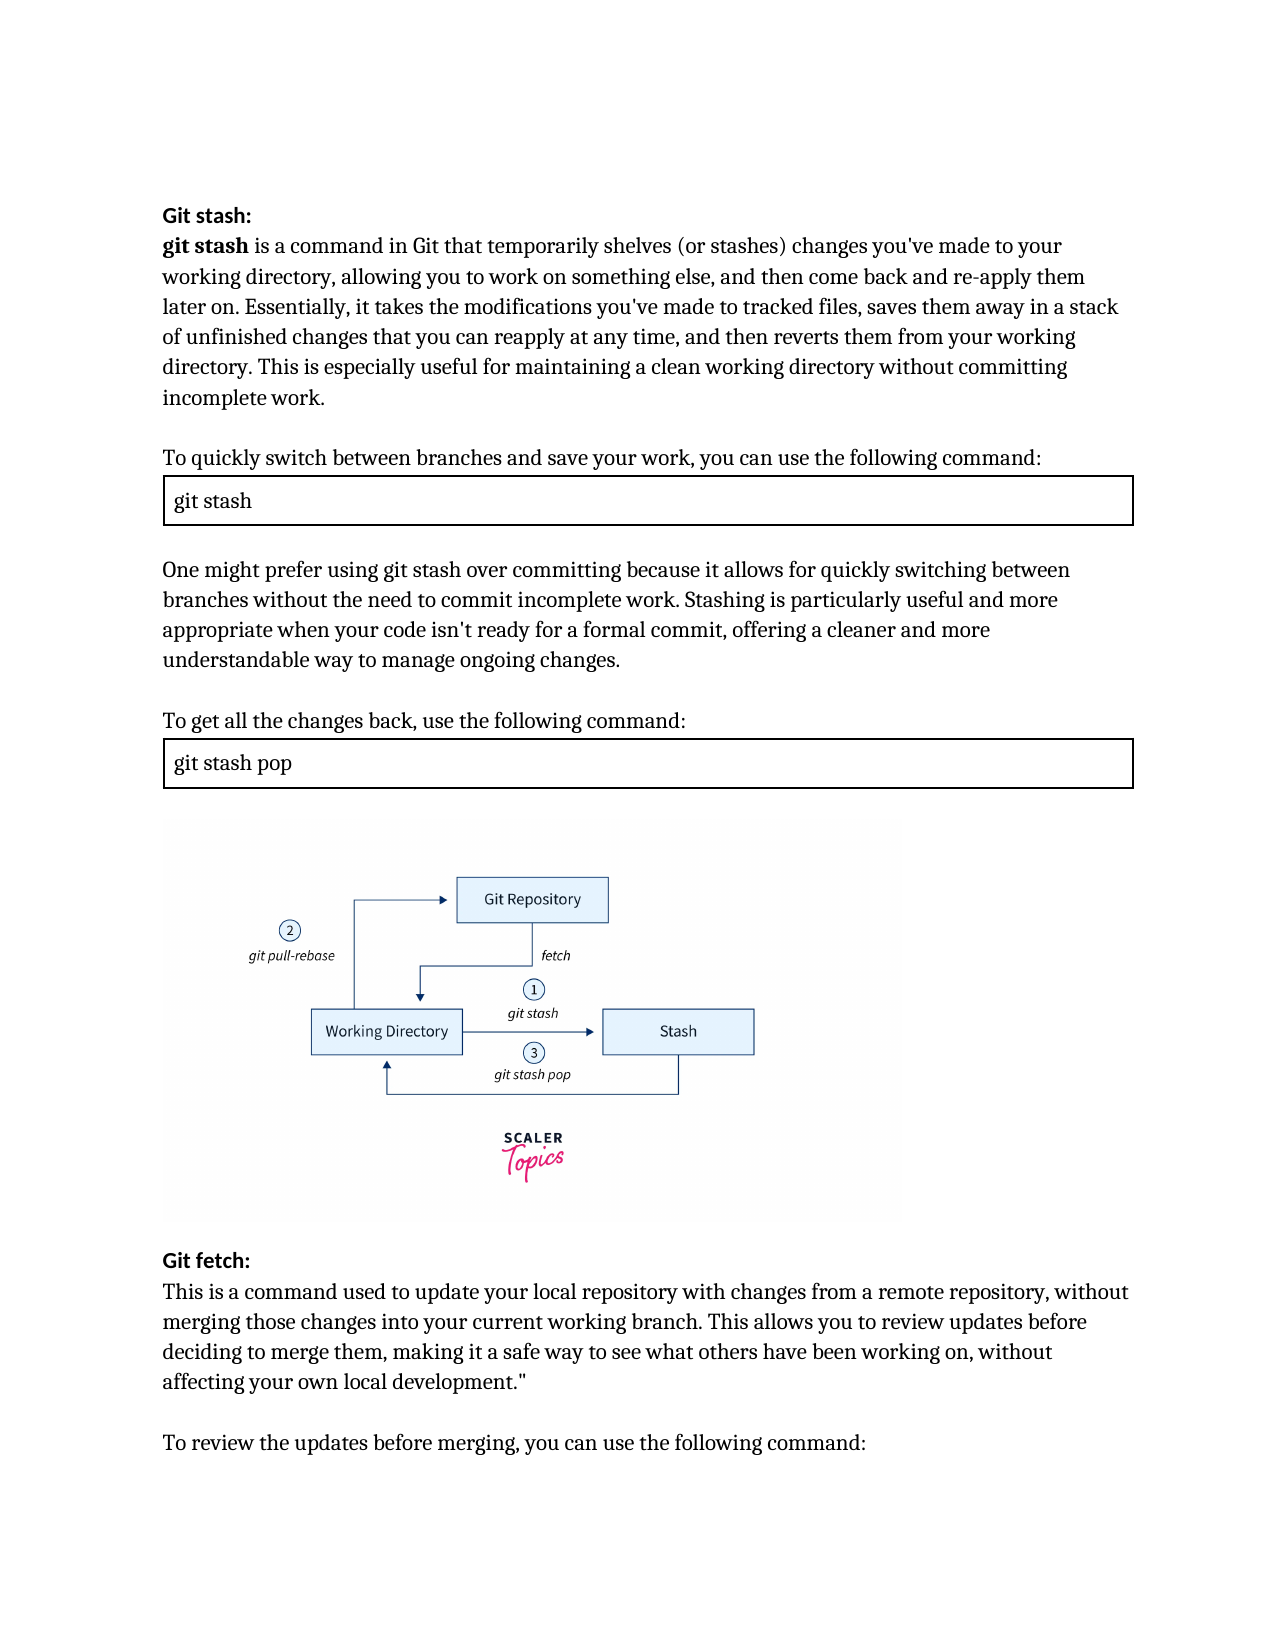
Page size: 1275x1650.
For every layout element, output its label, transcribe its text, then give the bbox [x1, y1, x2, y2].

text To quickly switch between branches and save your work, you can use the following command: [162, 445, 1132, 471]
subtitle Git fetch: [162, 1246, 1132, 1274]
table_header git stash [165, 477, 1132, 524]
text To get all the changes back, use the following command: [162, 707, 1132, 734]
text This is a command used to update your local repository with changes from a remote repository, without merging those changes into your current working branch. This allows you to review updates before deciding to merge them, making it a safe way to see what others have been working on, without affecting your own local development." [162, 1278, 1132, 1395]
text One might prefer using git stash over committing because it allows for quickly switching between branches without the need to commit incomplete work. Stashing is particularly useful and more appropriate when your code isn't ready for a formal commit, offering a cleaner and more understandable way to manage ongoing changes. [162, 556, 1132, 673]
text To review the updates before merging, you can use the following command: [162, 1429, 1132, 1456]
table_header git stash pop [165, 740, 1132, 787]
picture [162, 819, 903, 1222]
text git stash is a command in Git that temporarily shelves (or stashes) changes you've made to your working directory, allowing you to work on something else, and then come back and re-apply them later on. Essentially, it takes the modifications you've made to tracked files, saves them away in a stack of unfinished changes that you can reapply at any time, and then reverts them from your working directory. This is especially useful for maintaining a clean working directory without committing incomplete work. [162, 233, 1132, 411]
subtitle Git stash: [162, 201, 1132, 229]
